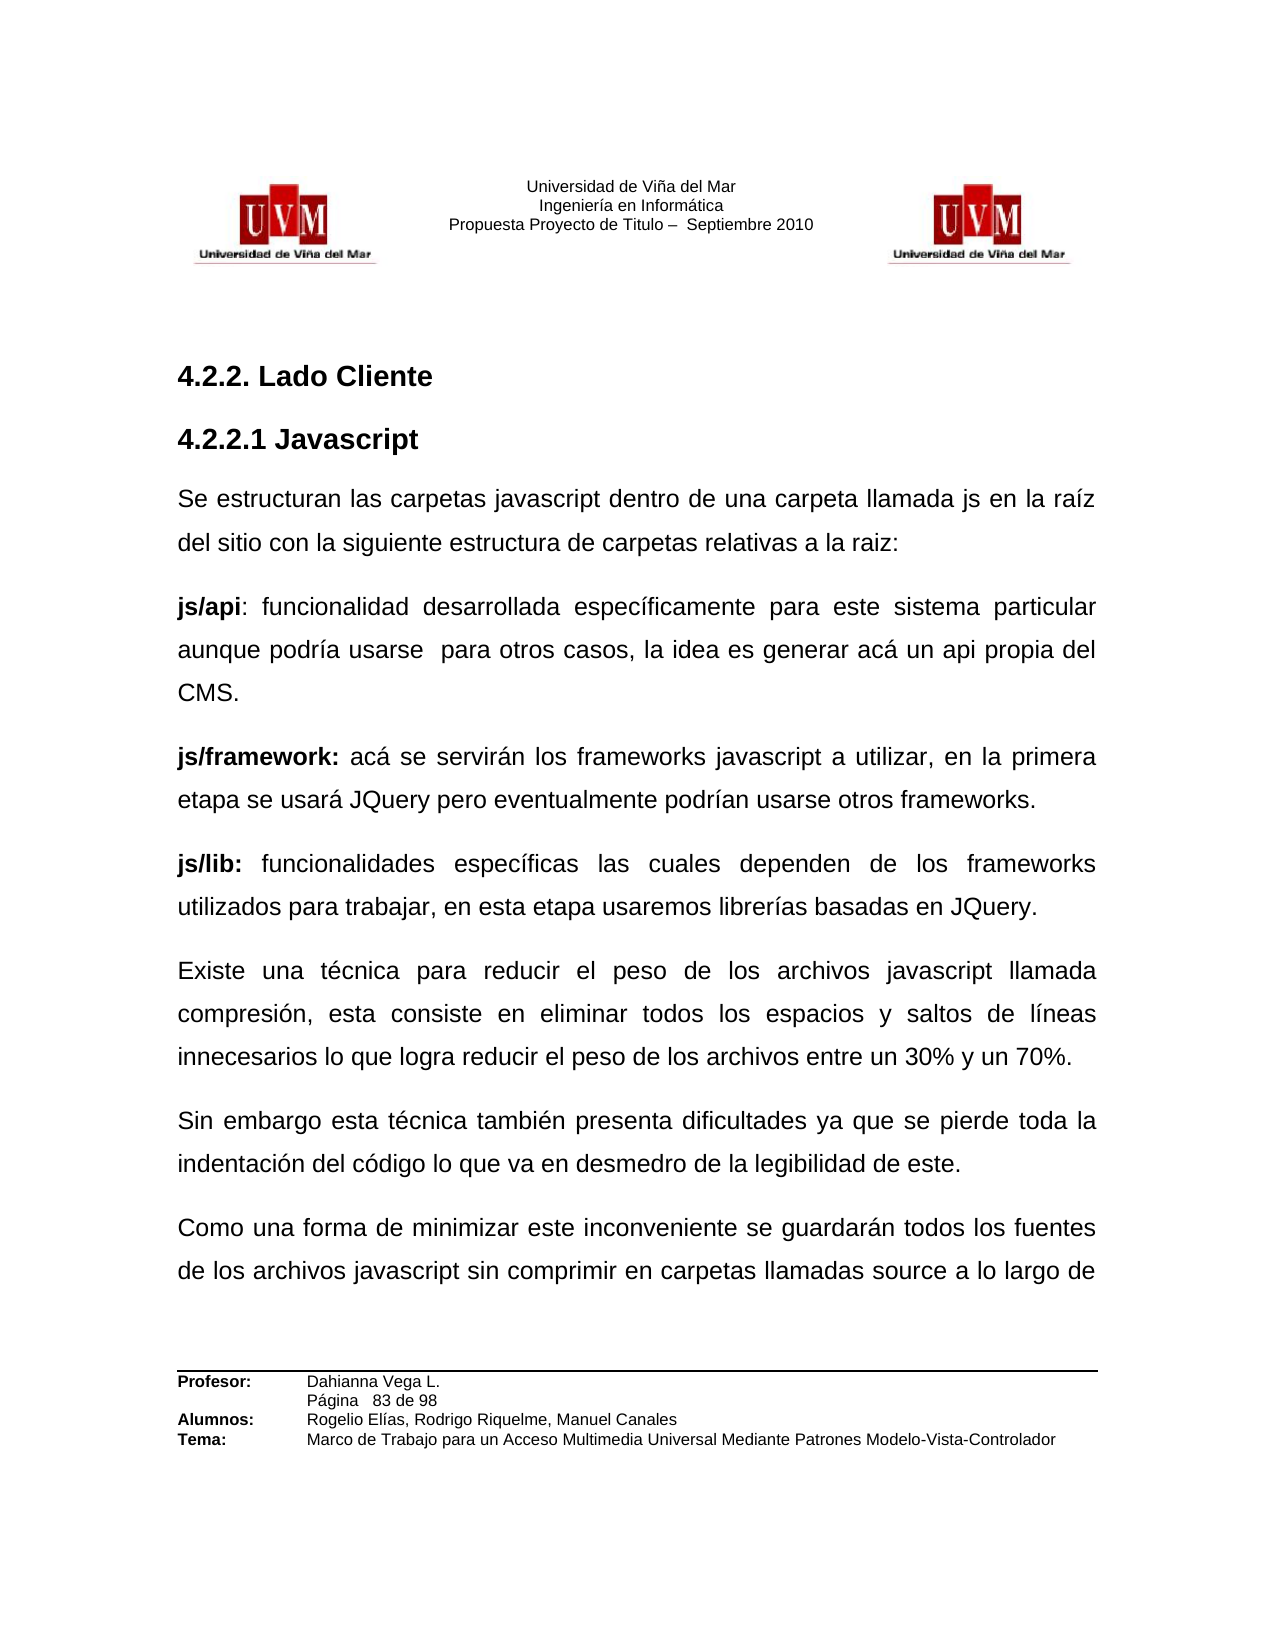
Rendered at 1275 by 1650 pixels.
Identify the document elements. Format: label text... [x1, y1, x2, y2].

text js/framework: acá se servirán los frameworks javascript a utilizar, en la primera etapa se usará JQuery pero eventualmente podrían usarse otros frameworks. [177, 742, 1098, 814]
text Sin embargo esta técnica también presenta dificultades ya que se pierde toda la indentación del código lo que va en desmedro de la legibilidad de este. [177, 1106, 1098, 1178]
text Existe una técnica para reducir el peso de los archivos javascript llamada compresión, esta consiste en eliminar todos los espacios y saltos de líneas innecesarios lo que logra reducir el peso de los archivos entre un 30% y un 70%. [177, 956, 1098, 1071]
picture [871, 176, 1084, 267]
subtitle 4.2.2. Lado Cliente [177, 359, 1098, 392]
text Se estructuran las carpetas javascript dentro de una carpeta llamada js en la raíz del sitio con la siguiente estructura de carpetas relativas a la raiz: [177, 484, 1098, 556]
text js/api: funcionalidad desarrollada específicamente para este sistema particular aunque podría usarse para otros casos, la idea es generar acá un api propia del CMS. [177, 592, 1098, 707]
text js/lib: funcionalidades específicas las cuales dependen de los frameworks utilizados para trabajar, en esta etapa usaremos librerías basadas en JQuery. [177, 849, 1098, 921]
picture [177, 176, 390, 267]
subtitle 4.2.2.1 Javascript [177, 422, 1098, 455]
